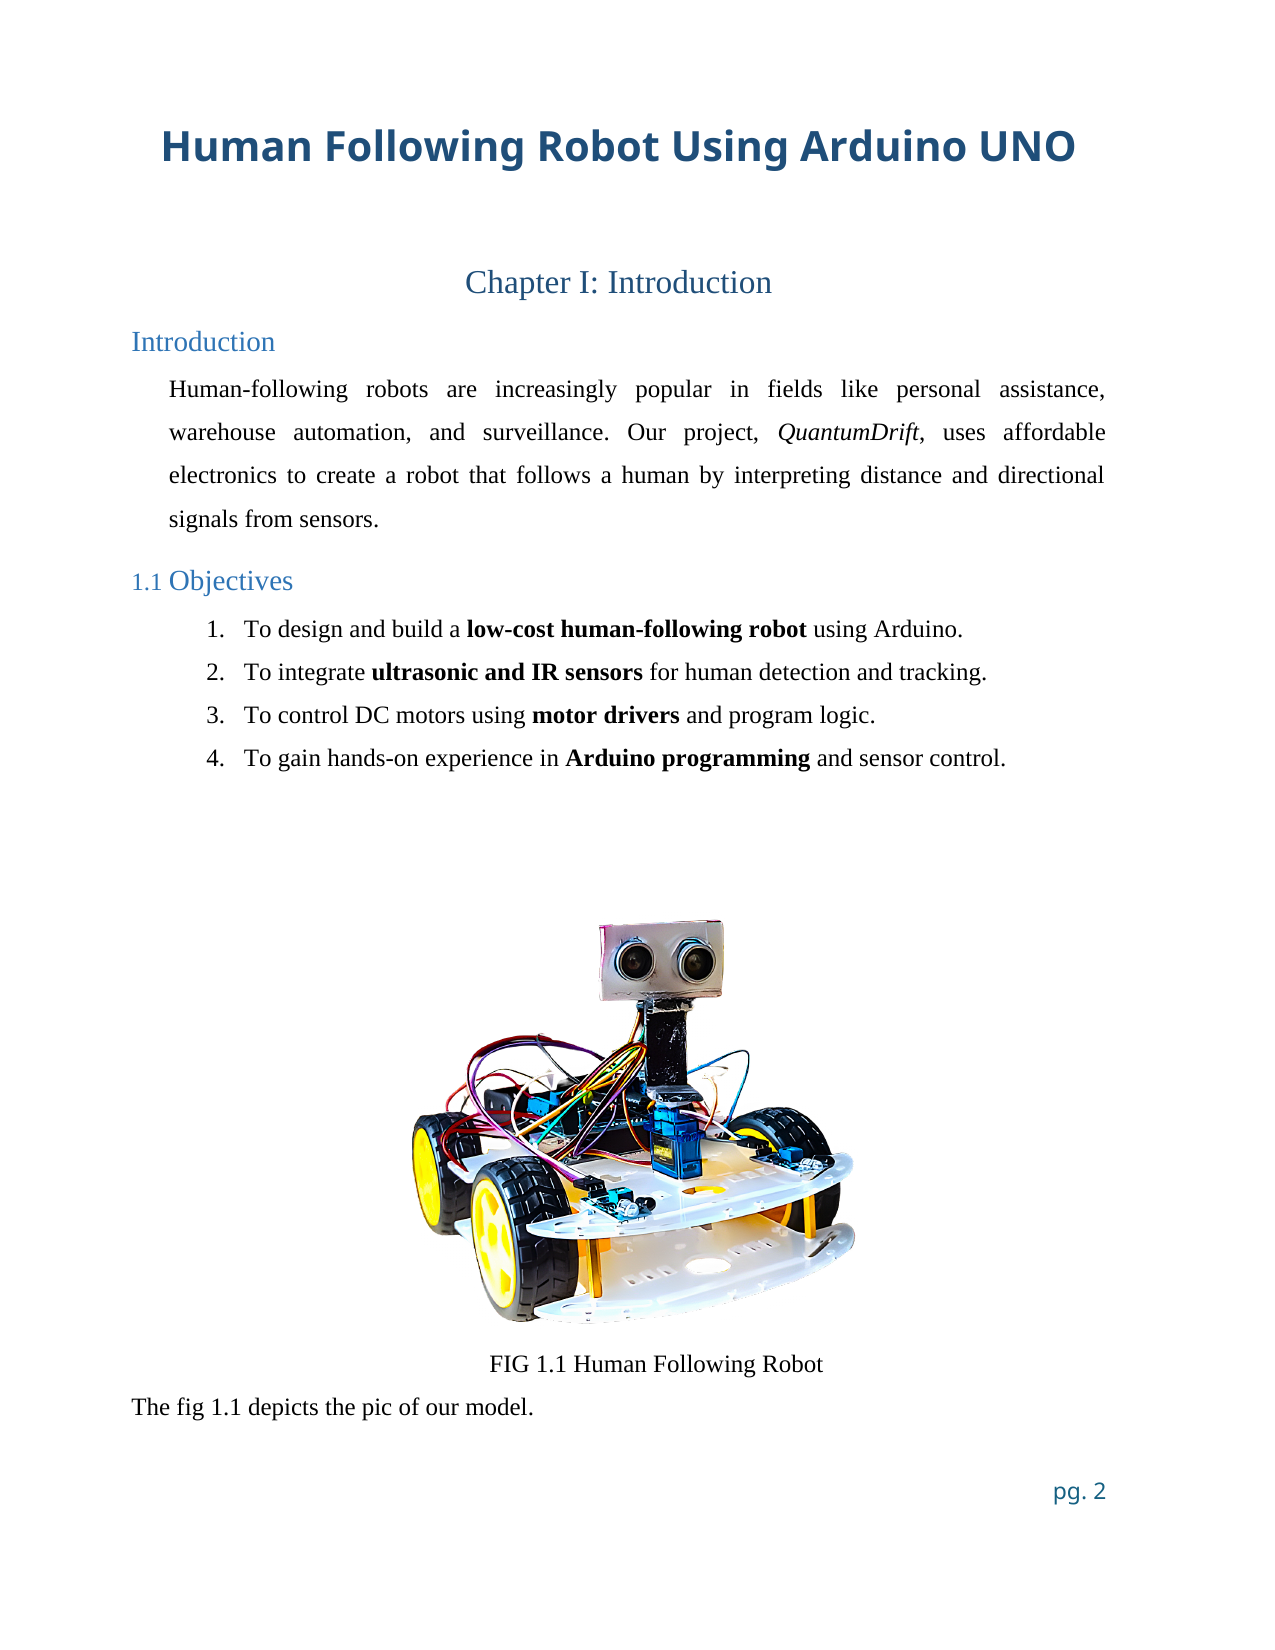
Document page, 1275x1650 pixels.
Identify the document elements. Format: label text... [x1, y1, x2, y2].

text The fig 1.1 depicts the pic of our model. [131, 1392, 1106, 1421]
list To control DC motors using motor drivers and program logic. [206, 700, 1106, 729]
list To gain hands-on experience in Arduino programming and sensor control. [206, 743, 1106, 772]
text FIG 1.1 Human Following Robot [206, 1349, 1106, 1378]
subtitle Introduction [131, 324, 1106, 358]
list To integrate ultrasonic and IR sensors for human detection and tracking. [206, 657, 1106, 686]
list To design and build a low-cost human-following robot using Arduino. [206, 614, 1106, 643]
text Human-following robots are increasingly popular in fields like personal assistance, warehouse automation, and surveillance. Our project, QuantumDrift, uses affordable electronics to create a robot that follows a human by interpreting distance and directional signals from sensors. [169, 374, 1106, 532]
subtitle Chapter I: Introduction [131, 262, 1106, 301]
subtitle 1.1 Objectives [131, 563, 1106, 597]
picture [329, 829, 908, 1334]
